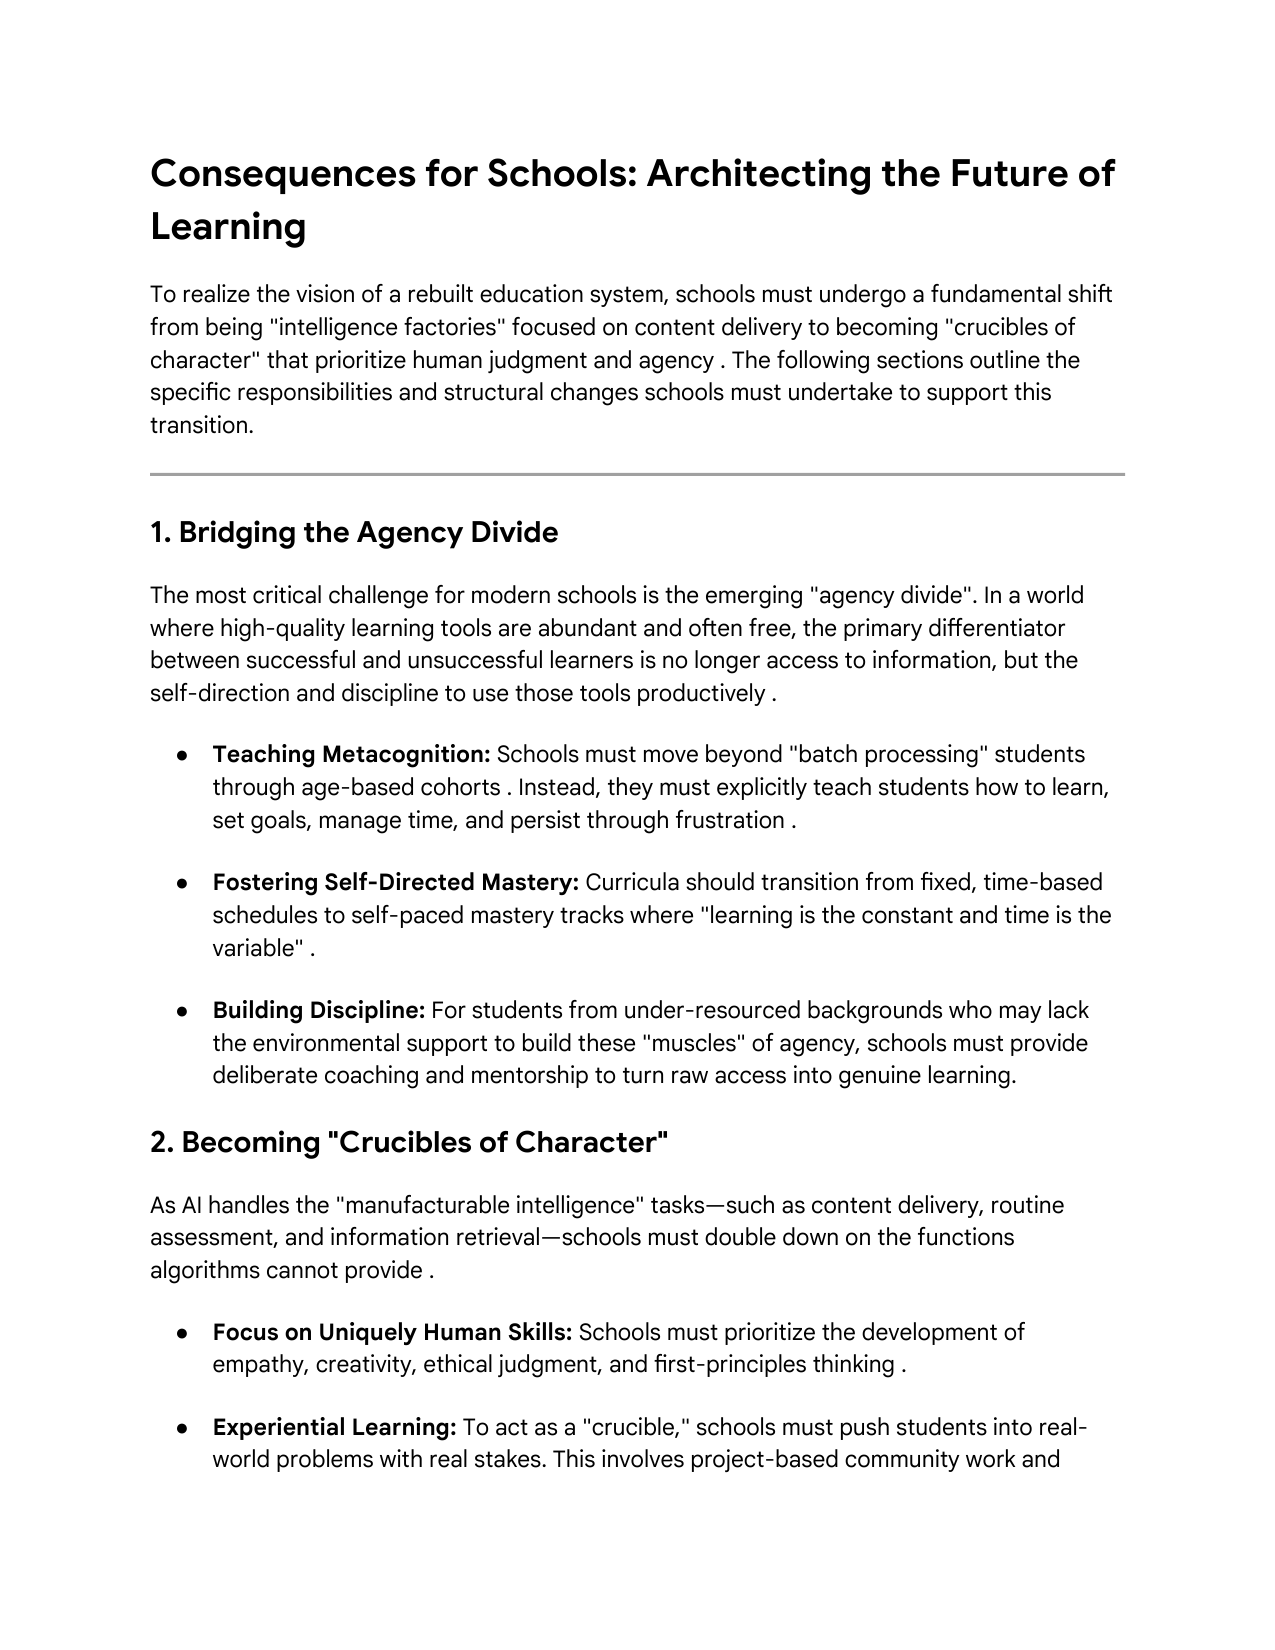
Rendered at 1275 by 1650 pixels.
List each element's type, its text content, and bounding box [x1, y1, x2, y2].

list Fostering Self-Directed Mastery: Curricula should transition from fixed, time-based schedules to self-paced mastery tracks where "learning is the constant and time is the variable" . [175, 868, 1125, 993]
list Building Discipline: For students from under-resourced backgrounds who may lack the environmental support to build these "muscles" of agency, schools must provide deliberate coaching and mentorship to turn raw access into genuine learning. [175, 996, 1125, 1121]
subtitle 1. Bridging the Agency Divide [150, 476, 1125, 551]
list Teaching Metacognition: Schools must move beyond "batch processing" students through age-based cohorts . Instead, they must explicitly teach students how to learn, set goals, manage time, and persist through frustration . [175, 741, 1125, 865]
subtitle Consequences for Schools: Architecting the Future of Learning [150, 150, 1125, 251]
list Focus on Uniquely Human Skills: Schools must prioritize the development of empathy, creativity, ethical judgment, and first-principles thinking . [175, 1318, 1125, 1409]
text To realize the vision of a rebuilt education system, schools must undergo a fundamental shift from being "intelligence factories" focused on content delivery to becoming "crucibles of character" that prioritize human judgment and agency . The following sections outline the specific responsibilities and structural changes schools must undertake to support this transition. [150, 281, 1125, 440]
subtitle 2. Becoming "Crucibles of Character" [150, 1124, 1125, 1161]
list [175, 1413, 1125, 1474]
text The most critical challenge for modern schools is the emerging "agency divide". In a world where high-quality learning tools are abundant and often free, the primary differentiator between successful and unsuccessful learners is no longer access to information, but the self-direction and discipline to use those tools productively . [150, 581, 1125, 708]
text As AI handles the "manufacturable intelligence" tasks—such as content delivery, routine assessment, and information retrieval—schools must double down on the functions algorithms cannot provide . [150, 1191, 1125, 1285]
